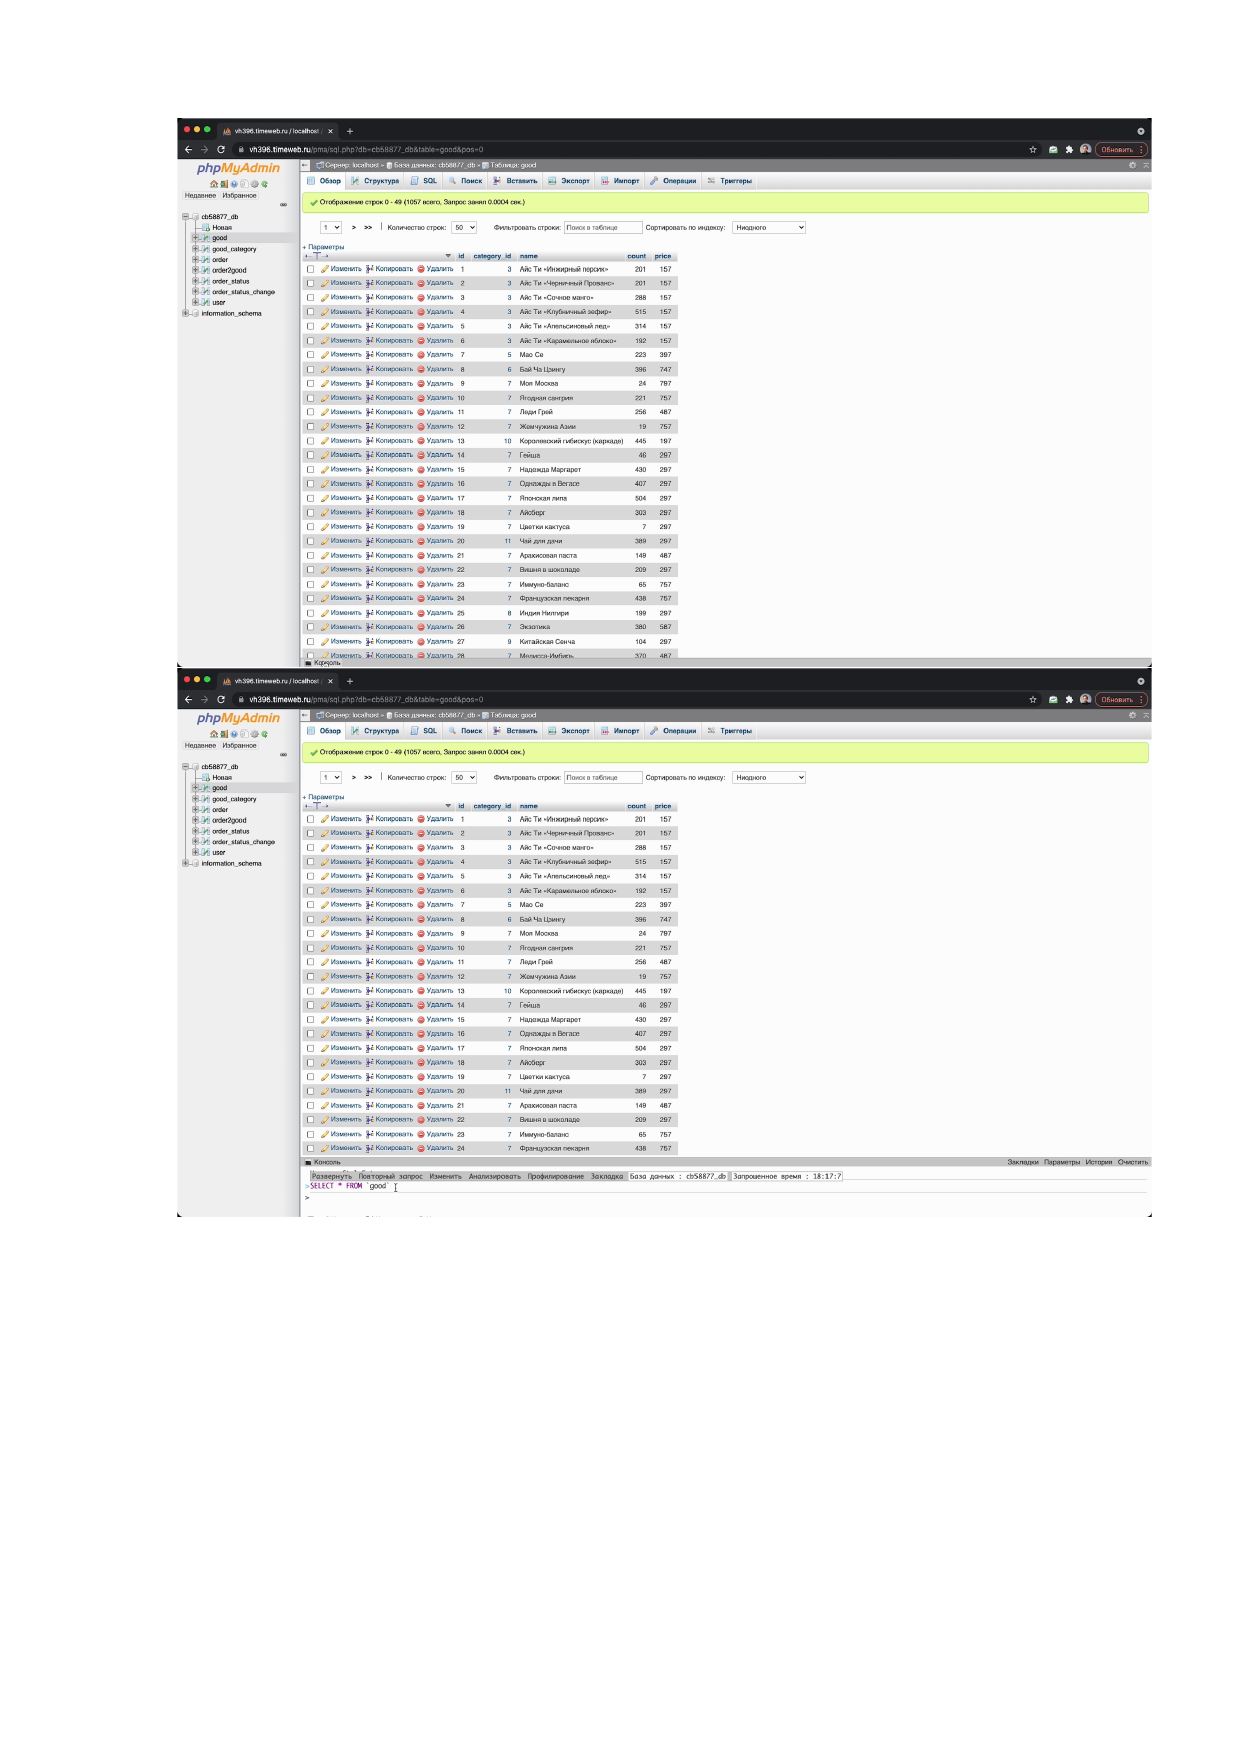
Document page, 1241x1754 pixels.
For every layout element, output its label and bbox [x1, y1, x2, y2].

picture [177, 118, 1152, 667]
picture [177, 668, 1152, 1217]
